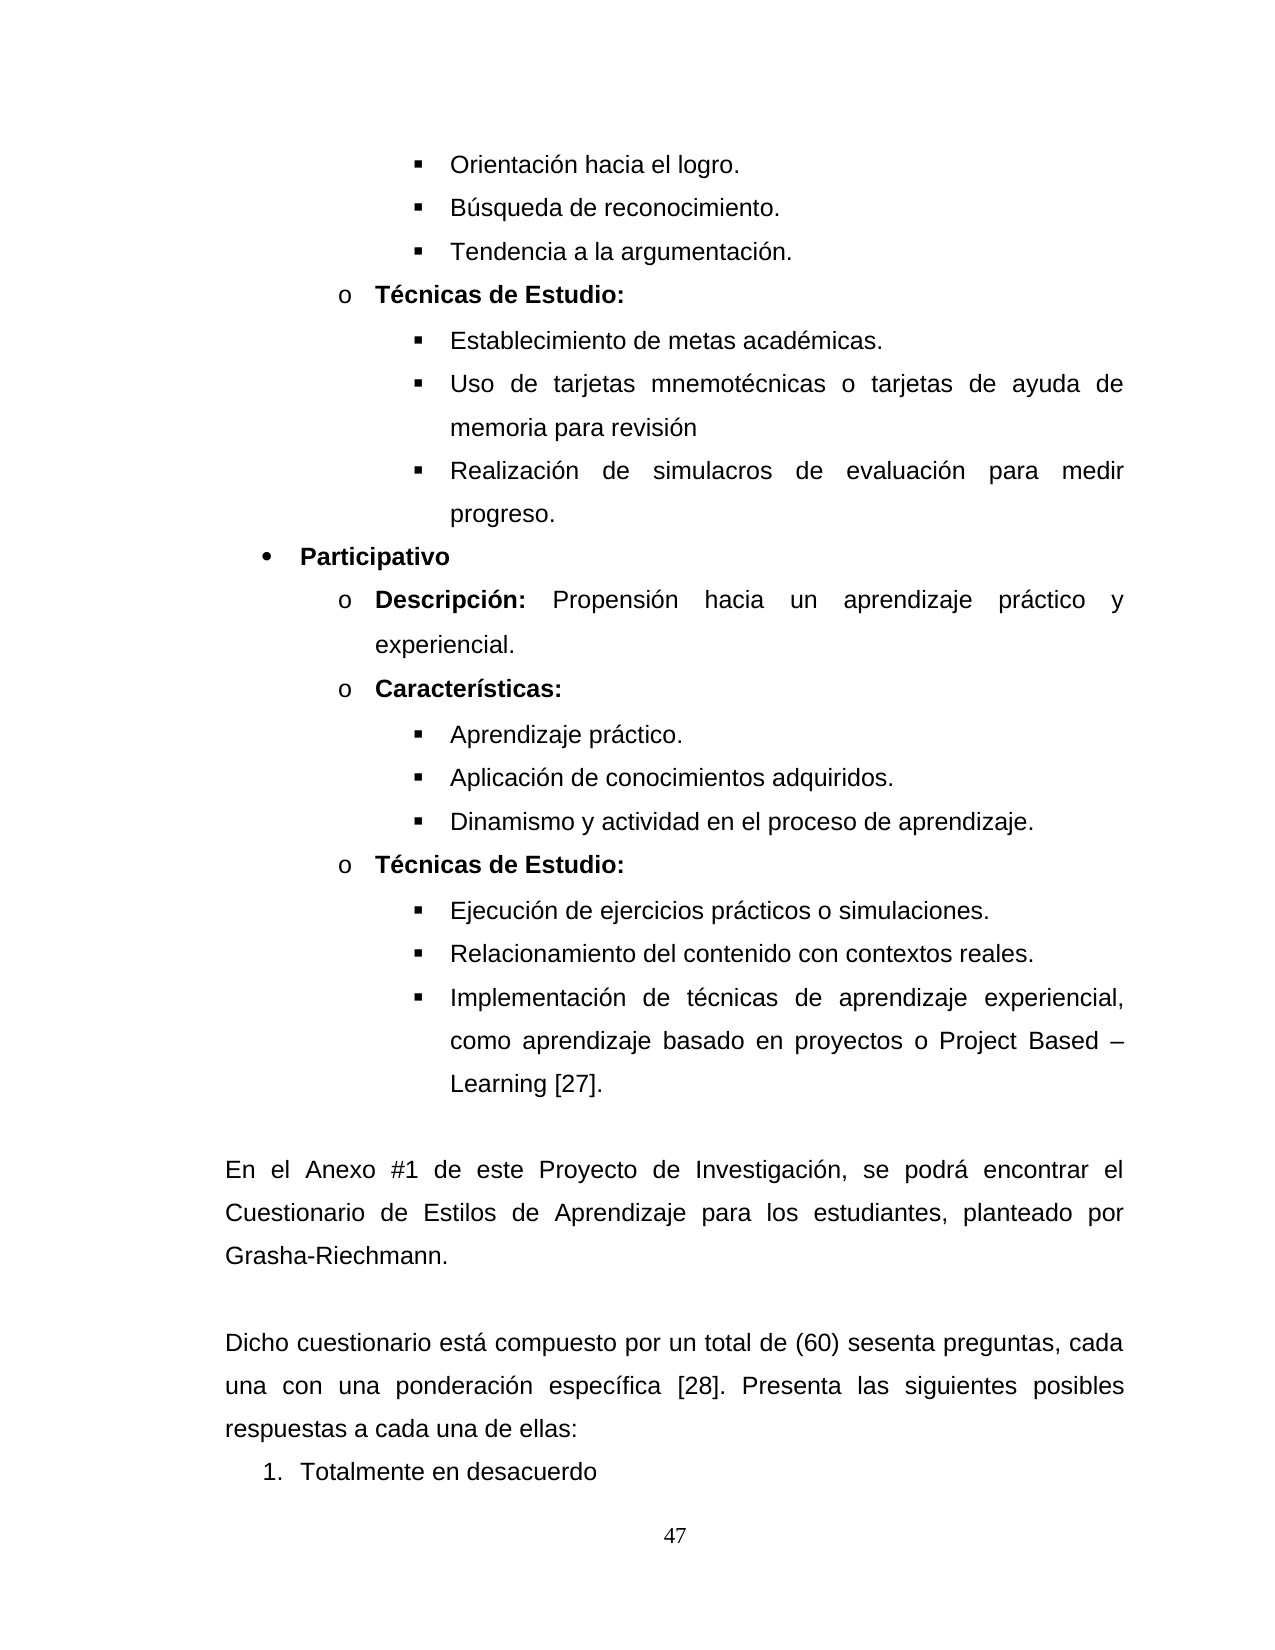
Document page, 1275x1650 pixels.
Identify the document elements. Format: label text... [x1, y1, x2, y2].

list Búsqueda de reconocimiento. [412, 193, 1125, 222]
list Técnicas de Estudio: [337, 280, 1125, 311]
text En el Anexo #1 de este Proyecto de Investigación, se podrá encontrar el Cuestionario de Estilos de Aprendizaje para los estudiantes, planteado por Grasha-Riechmann. [225, 1155, 1125, 1270]
list Ejecución de ejercicios prácticos o simulaciones. [412, 896, 1125, 925]
list Orientación hacia el logro. [412, 150, 1125, 179]
list Participativo [262, 542, 1125, 571]
list Descripción: Propensión hacia un aprendizaje práctico y experiencial. [337, 585, 1125, 659]
list Tendencia a la argumentación. [412, 236, 1125, 265]
text Dicho cuestionario está compuesto por un total de (60) sesenta preguntas, cada una con una ponderación específica . Presenta las siguientes posibles respuestas a cada una de ellas: [225, 1328, 1125, 1443]
list Implementación de técnicas de aprendizaje experiencial, como aprendizaje basado en proyectos o Project Based – Learning . [412, 982, 1125, 1098]
list Relacionamiento del contenido con contextos reales. [412, 939, 1125, 968]
list Realización de simulacros de evaluación para medir progreso. [412, 456, 1125, 528]
list Aprendizaje práctico. [412, 720, 1125, 749]
list Técnicas de Estudio: [337, 850, 1125, 881]
list Dinamismo y actividad en el proceso de aprendizaje. [412, 806, 1125, 835]
list Aplicación de conocimientos adquiridos. [412, 763, 1125, 792]
list Uso de tarjetas mnemotécnicas o tarjetas de ayuda de memoria para revisión [412, 369, 1125, 441]
list Características: [337, 674, 1125, 704]
list Establecimiento de metas académicas. [412, 326, 1125, 355]
list Totalmente en desacuerdo [262, 1457, 1125, 1486]
